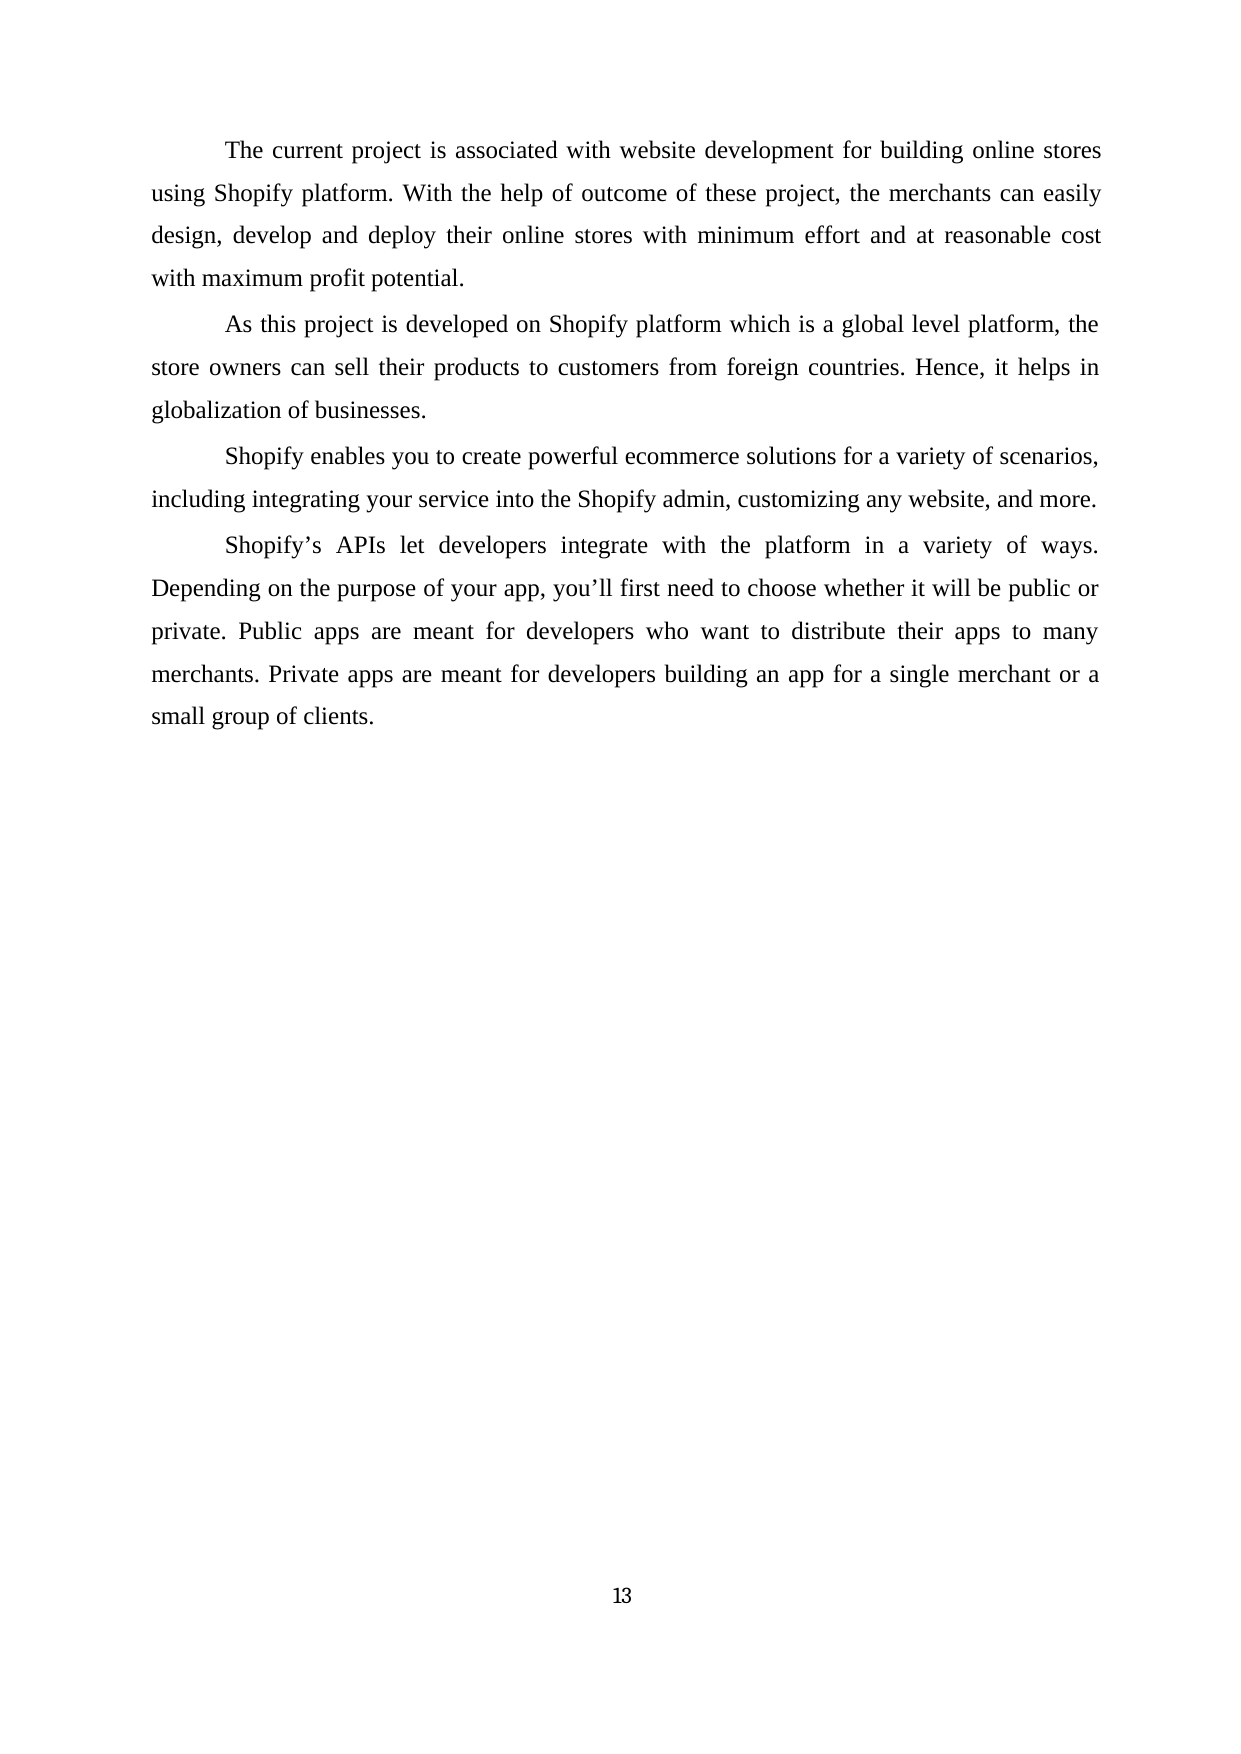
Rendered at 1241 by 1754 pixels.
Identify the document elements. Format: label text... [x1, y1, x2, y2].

text Shopify’s APIs let developers integrate with the platform in a variety of ways. Depending on the purpose of your app, you’ll first need to choose whether it will be public or private. Public apps are meant for developers who want to distribute their apps to many merchants. Private apps are meant for developers building an app for a single merchant or a small group of clients. [151, 530, 1100, 730]
text The current project is associated with website development for building online stores using Shopify platform. With the help of outcome of these project, the merchants can easily design, develop and deploy their online stores with minimum effort and at reasonable cost with maximum profit potential. [151, 135, 1103, 292]
text Shopify enables you to create powerful ecommerce solutions for a variety of scenarios, including integrating your service into the Shopify admin, customizing any website, and more. [151, 441, 1100, 513]
text As this project is developed on Shopify platform which is a global level platform, the store owners can sell their products to customers from foreign countries. Hence, it helps in globalization of businesses. [151, 309, 1100, 424]
